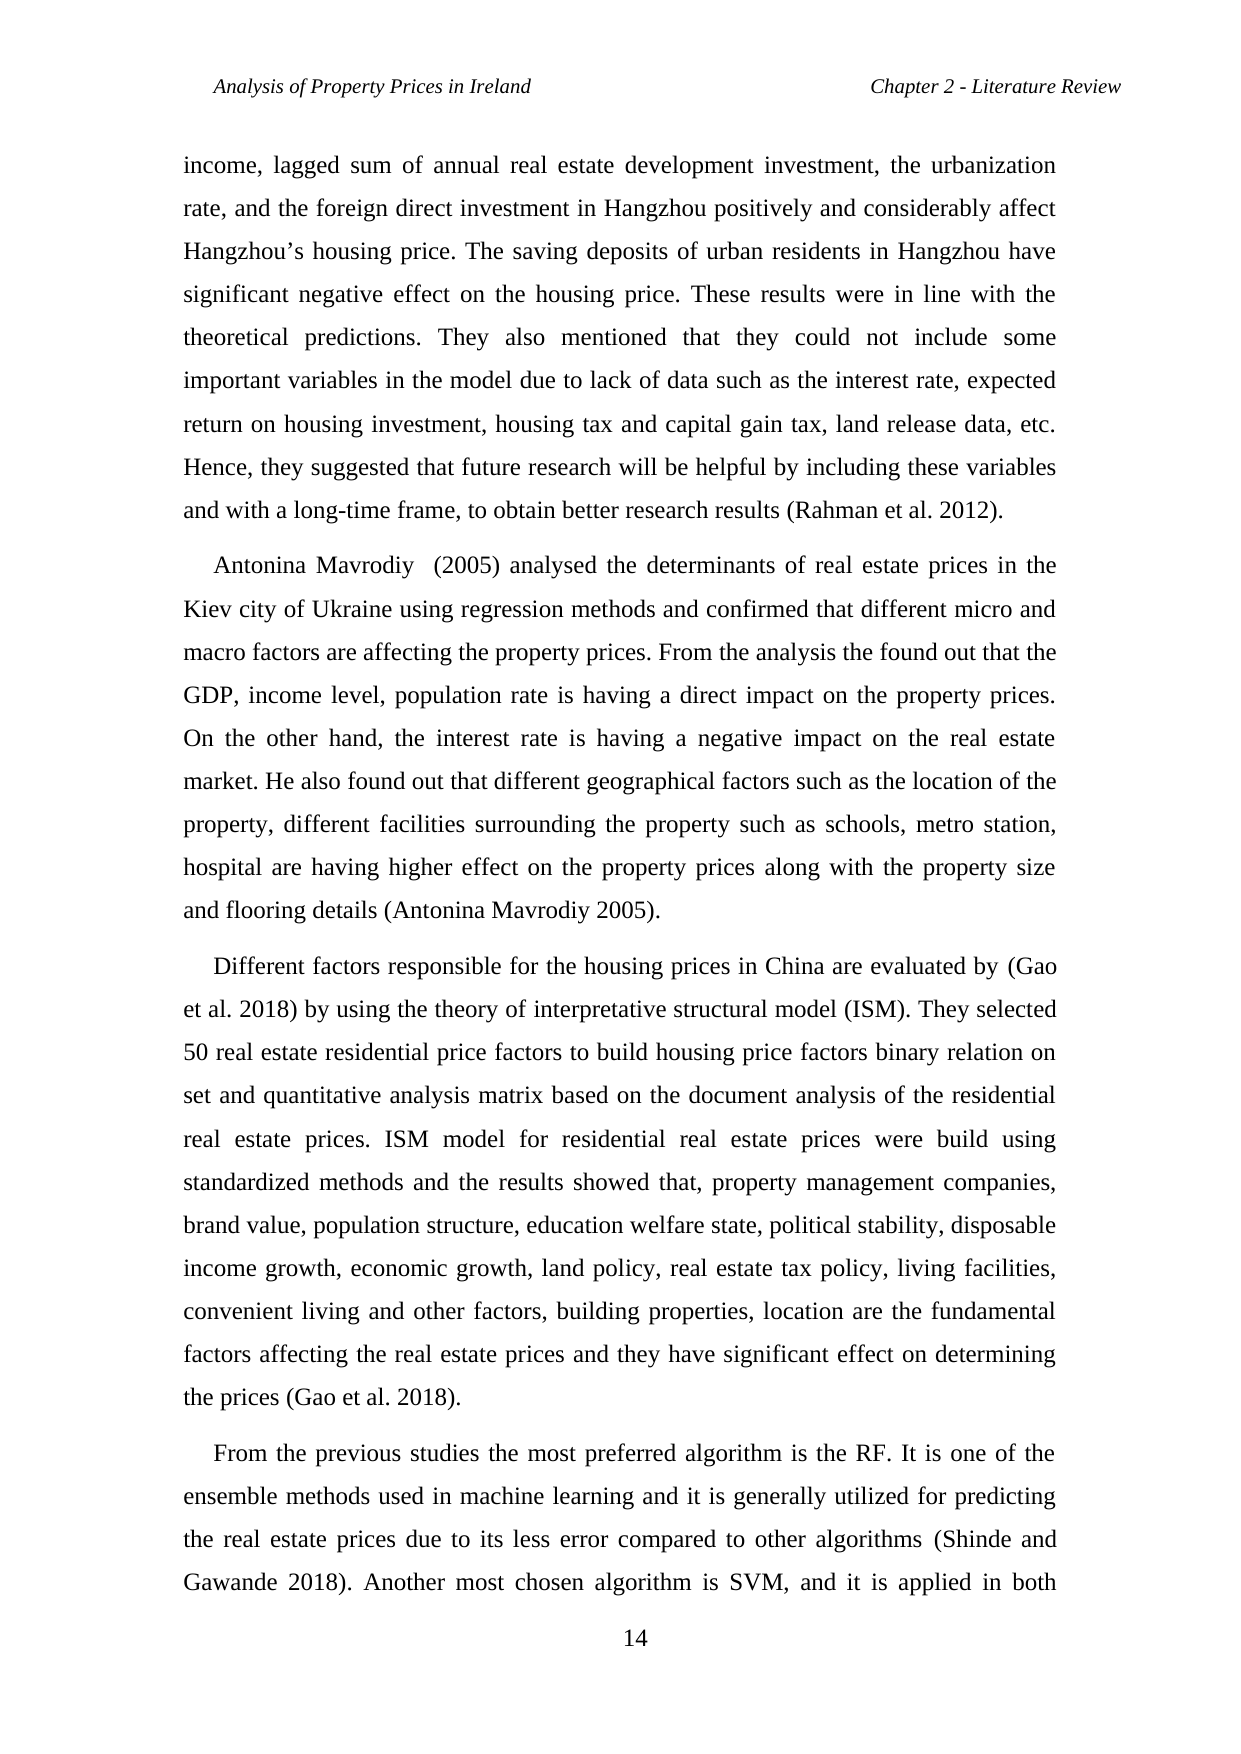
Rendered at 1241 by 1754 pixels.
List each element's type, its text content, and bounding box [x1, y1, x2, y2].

text Antonina Mavrodiy analysed the determinants of real estate prices in the Kiev city of Ukraine using regression methods and confirmed that different micro and macro factors are affecting the property prices. From the analysis the found out that the GDP, income level, population rate is having a direct impact on the property prices. On the other hand, the interest rate is having a negative impact on the real estate market. He also found out that different geographical factors such as the location of the property, different facilities surrounding the property such as schools, metro station, hospital are having higher effect on the property prices along with the property size and flooring details . [183, 551, 1057, 924]
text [183, 1438, 1057, 1596]
text Different factors responsible for the housing prices in China are evaluated by by using the theory of interpretative structural model (ISM). They selected 50 real estate residential price factors to build housing price factors binary relation on set and quantitative analysis matrix based on the document analysis of the residential real estate prices. ISM model for residential real estate prices were build using standardized methods and the results showed that, property management companies, brand value, population structure, education welfare state, political stability, disposable income growth, economic growth, land policy, real estate tax policy, living facilities, convenient living and other factors, building properties, location are the fundamental factors affecting the real estate prices and they have significant effect on determining the prices . [183, 951, 1057, 1411]
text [183, 150, 1057, 524]
